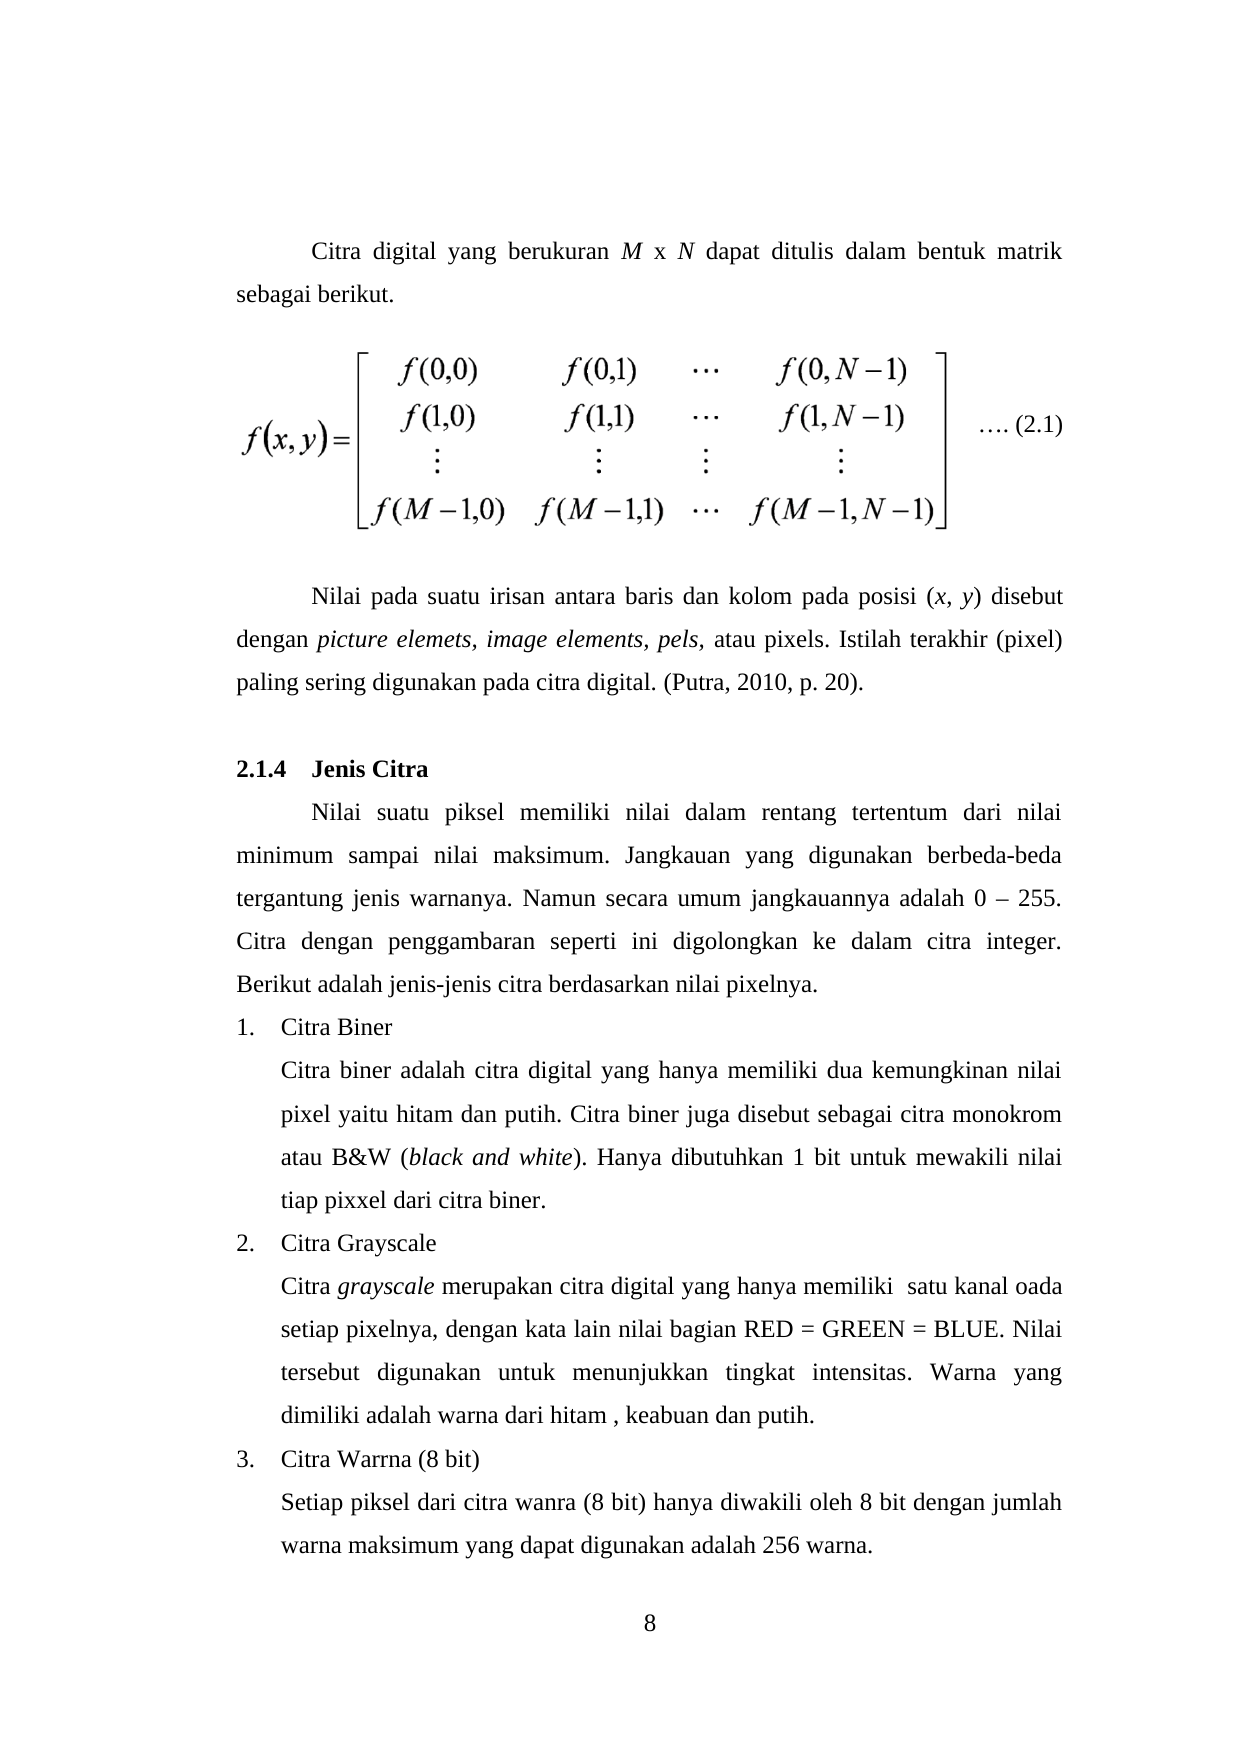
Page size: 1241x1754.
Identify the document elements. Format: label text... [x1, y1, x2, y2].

list Citra Grayscale [236, 1228, 1063, 1257]
picture [236, 347, 951, 409]
list Citra Biner [236, 1012, 1063, 1041]
text …. (2.1) [236, 409, 1063, 437]
text Nilai suatu piksel memiliki nilai dalam rentang tertentum dari nilai minimum sampai nilai maksimum. Jangkauan yang digunakan berbeda-beda tergantung jenis warnanya. Namun secara umum jangkauannya adalah 0 – 255. Citra dengan penggambaran seperti ini digolongkan ke dalam citra integer. Berikut adalah jenis-jenis citra berdasarkan nilai pixelnya. [236, 797, 1063, 998]
subtitle Jenis Citra [236, 754, 1063, 782]
text Citra biner adalah citra digital yang hanya memiliki dua kemungkinan nilai pixel yaitu hitam dan putih. Citra biner juga disebut sebagai citra monokrom atau B&W (black and white). Hanya dibutuhkan 1 bit untuk mewakili nilai tiap pixxel dari citra biner. [281, 1056, 1063, 1214]
text Citra grayscale merupakan citra digital yang hanya memiliki satu kanal oada setiap pixelnya, dengan kata lain nilai bagian RED = GREEN = BLUE. Nilai tersebut digunakan untuk menunjukkan tingkat intensitas. Warna yang dimiliki adalah warna dari hitam , keabuan dan putih. [281, 1271, 1063, 1429]
text Setiap piksel dari citra wanra (8 bit) hanya diwakili oleh 8 bit dengan jumlah warna maksimum yang dapat digunakan adalah 256 warna. [281, 1487, 1063, 1559]
text Citra digital yang berukuran M x N dapat ditulis dalam bentuk matrik sebagai berikut. [236, 236, 1063, 308]
picture [236, 437, 951, 534]
list Citra Warrna (8 bit) [236, 1444, 1063, 1472]
text Nilai pada suatu irisan antara baris dan kolom pada posisi (x, y) disebut dengan picture elemets, image elements, pels, atau pixels. Istilah terakhir (pixel) paling sering digunakan pada citra digital. . [236, 581, 1063, 696]
